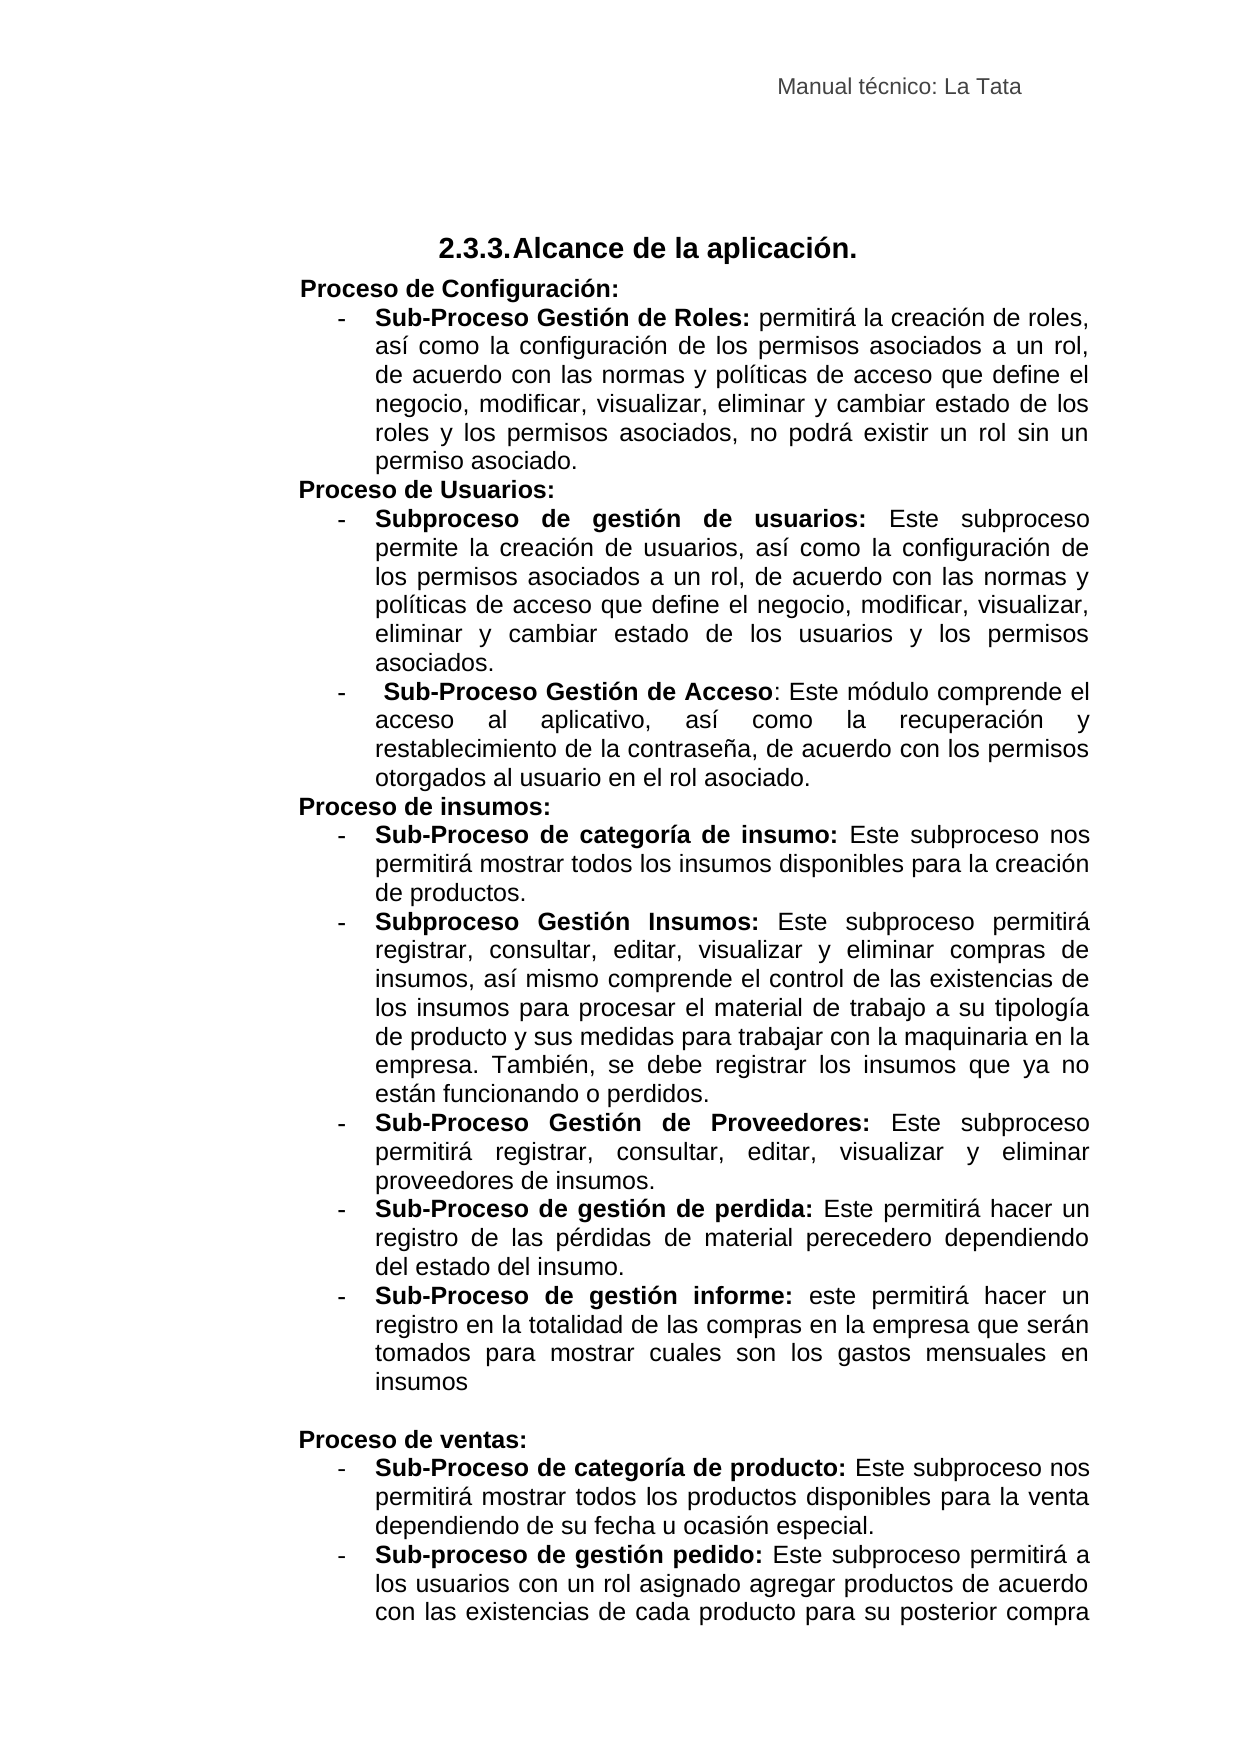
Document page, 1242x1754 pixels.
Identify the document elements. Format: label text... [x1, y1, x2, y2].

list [337, 1540, 1090, 1626]
text Proceso de insumos: [298, 792, 1179, 820]
list Sub-Proceso Gestión de Acceso: Este módulo comprende el acceso al aplicativo, así como la recuperación y restablecimiento de la contraseña, de acuerdo con los permisos otorgados al usuario en el rol asociado. [337, 676, 1090, 792]
subtitle Alcance de la aplicación. [438, 231, 1179, 264]
list Subproceso de gestión de usuarios: Este subproceso permite la creación de usuarios, así como la configuración de los permisos asociados a un rol, de acuerdo con las normas y políticas de acceso que define el negocio, modificar, visualizar, eliminar y cambiar estado de los usuarios y los permisos asociados. [337, 504, 1090, 676]
list Subproceso Gestión Insumos: Este subproceso permitirá registrar, consultar, editar, visualizar y eliminar compras de insumos, así mismo comprende el control de las existencias de los insumos para procesar el material de trabajo a su tipología de producto y sus medidas para trabajar con la maquinaria en la empresa. También, se debe registrar los insumos que ya no están funcionando o perdidos. [337, 907, 1090, 1108]
list Sub-Proceso Gestión de Proveedores: Este subproceso permitirá registrar, consultar, editar, visualizar y eliminar proveedores de insumos. [337, 1108, 1090, 1194]
text Proceso de Configuración: [300, 274, 1179, 302]
text Proceso de ventas: [298, 1424, 1179, 1453]
list Sub-Proceso Gestión de Roles: permitirá la creación de roles, así como la configuración de los permisos asociados a un rol, de acuerdo con las normas y políticas de acceso que define el negocio, modificar, visualizar, eliminar y cambiar estado de los roles y los permisos asociados, no podrá existir un rol sin un permiso asociado. [337, 302, 1090, 475]
list Sub-Proceso de categoría de insumo: Este subproceso nos permitirá mostrar todos los insumos disponibles para la creación de productos. [337, 820, 1090, 907]
list Sub-Proceso de categoría de producto: Este subproceso nos permitirá mostrar todos los productos disponibles para la venta dependiendo de su fecha u ocasión especial. [337, 1453, 1090, 1540]
list Sub-Proceso de gestión de perdida: Este permitirá hacer un registro de las pérdidas de material perecedero dependiendo del estado del insumo. [337, 1194, 1090, 1281]
text Proceso de Usuarios: [298, 475, 1179, 504]
list Sub-Proceso de gestión informe: este permitirá hacer un registro en la totalidad de las compras en la empresa que serán tomados para mostrar cuales son los gastos mensuales en insumos [337, 1281, 1090, 1396]
